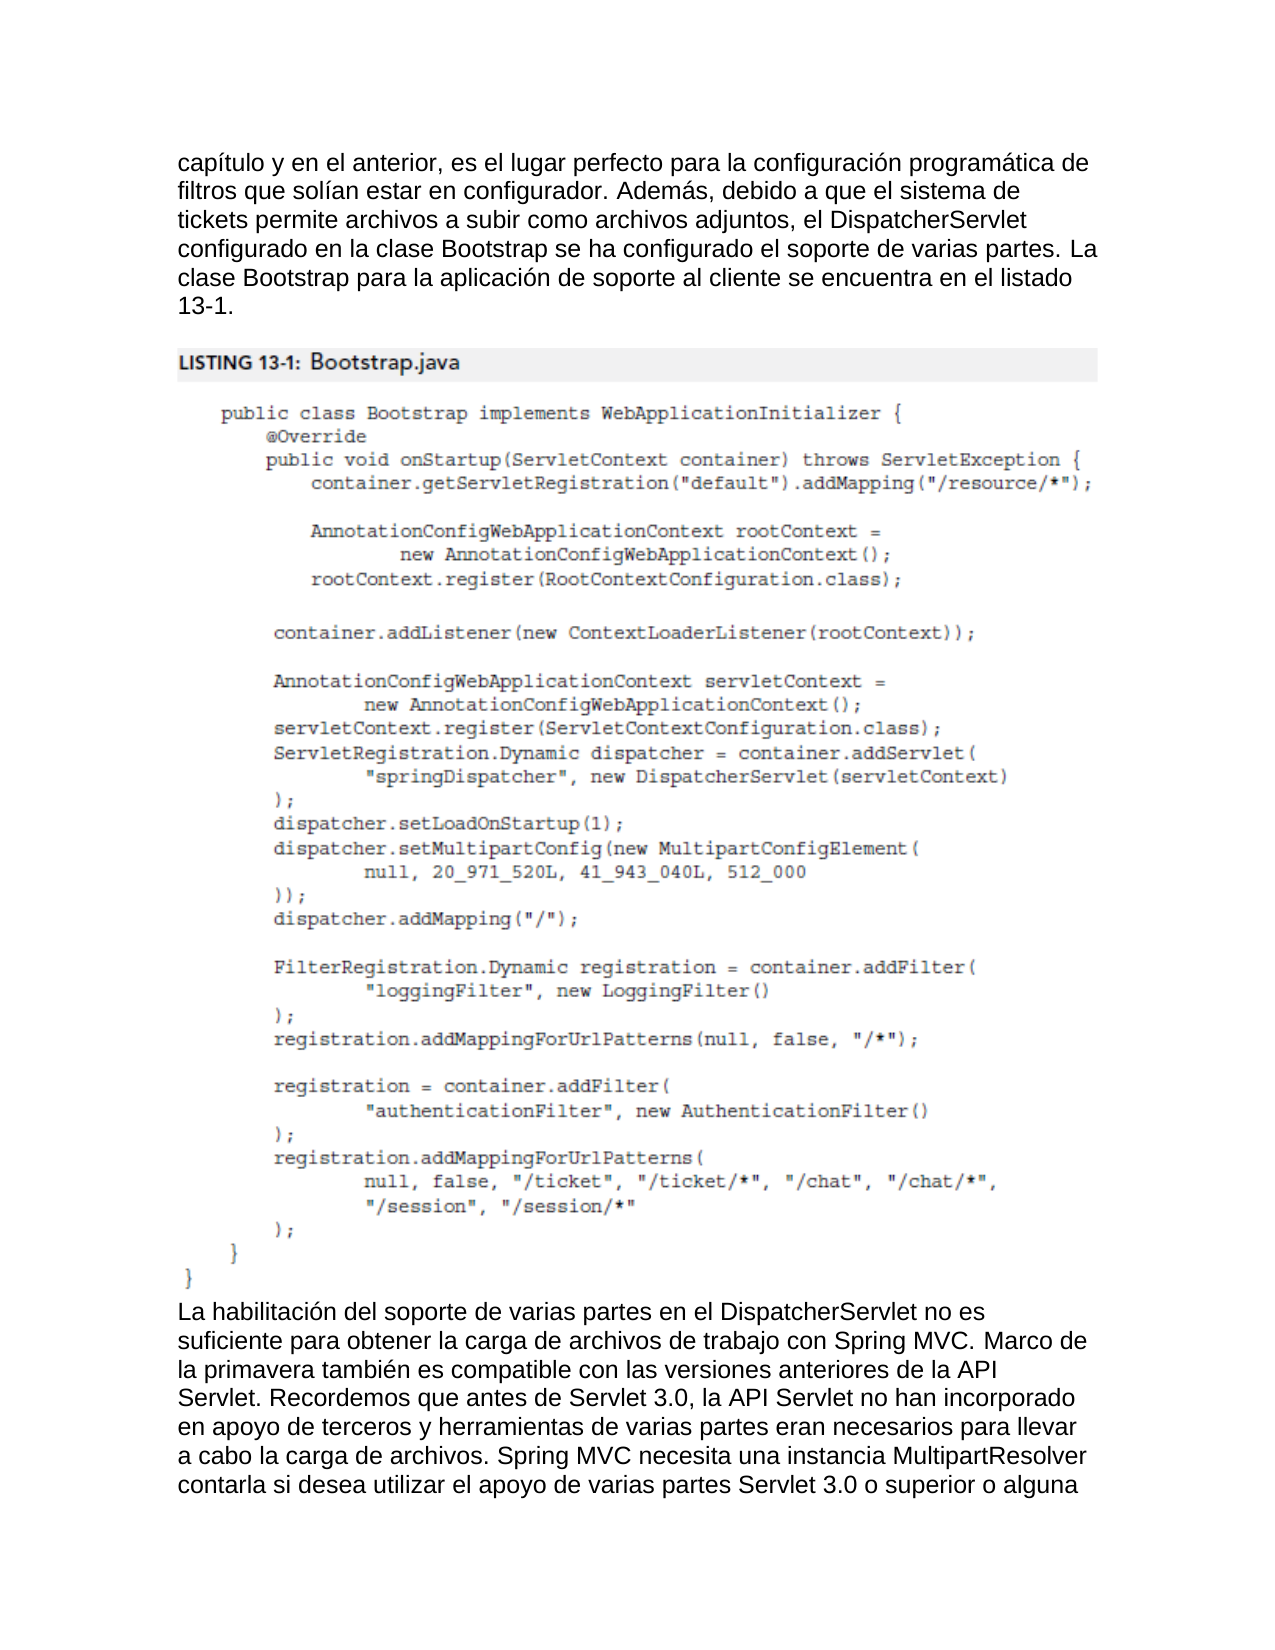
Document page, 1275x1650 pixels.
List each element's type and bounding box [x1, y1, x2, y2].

text [177, 1297, 1098, 1498]
picture [177, 348, 1098, 1297]
text [177, 148, 1098, 320]
